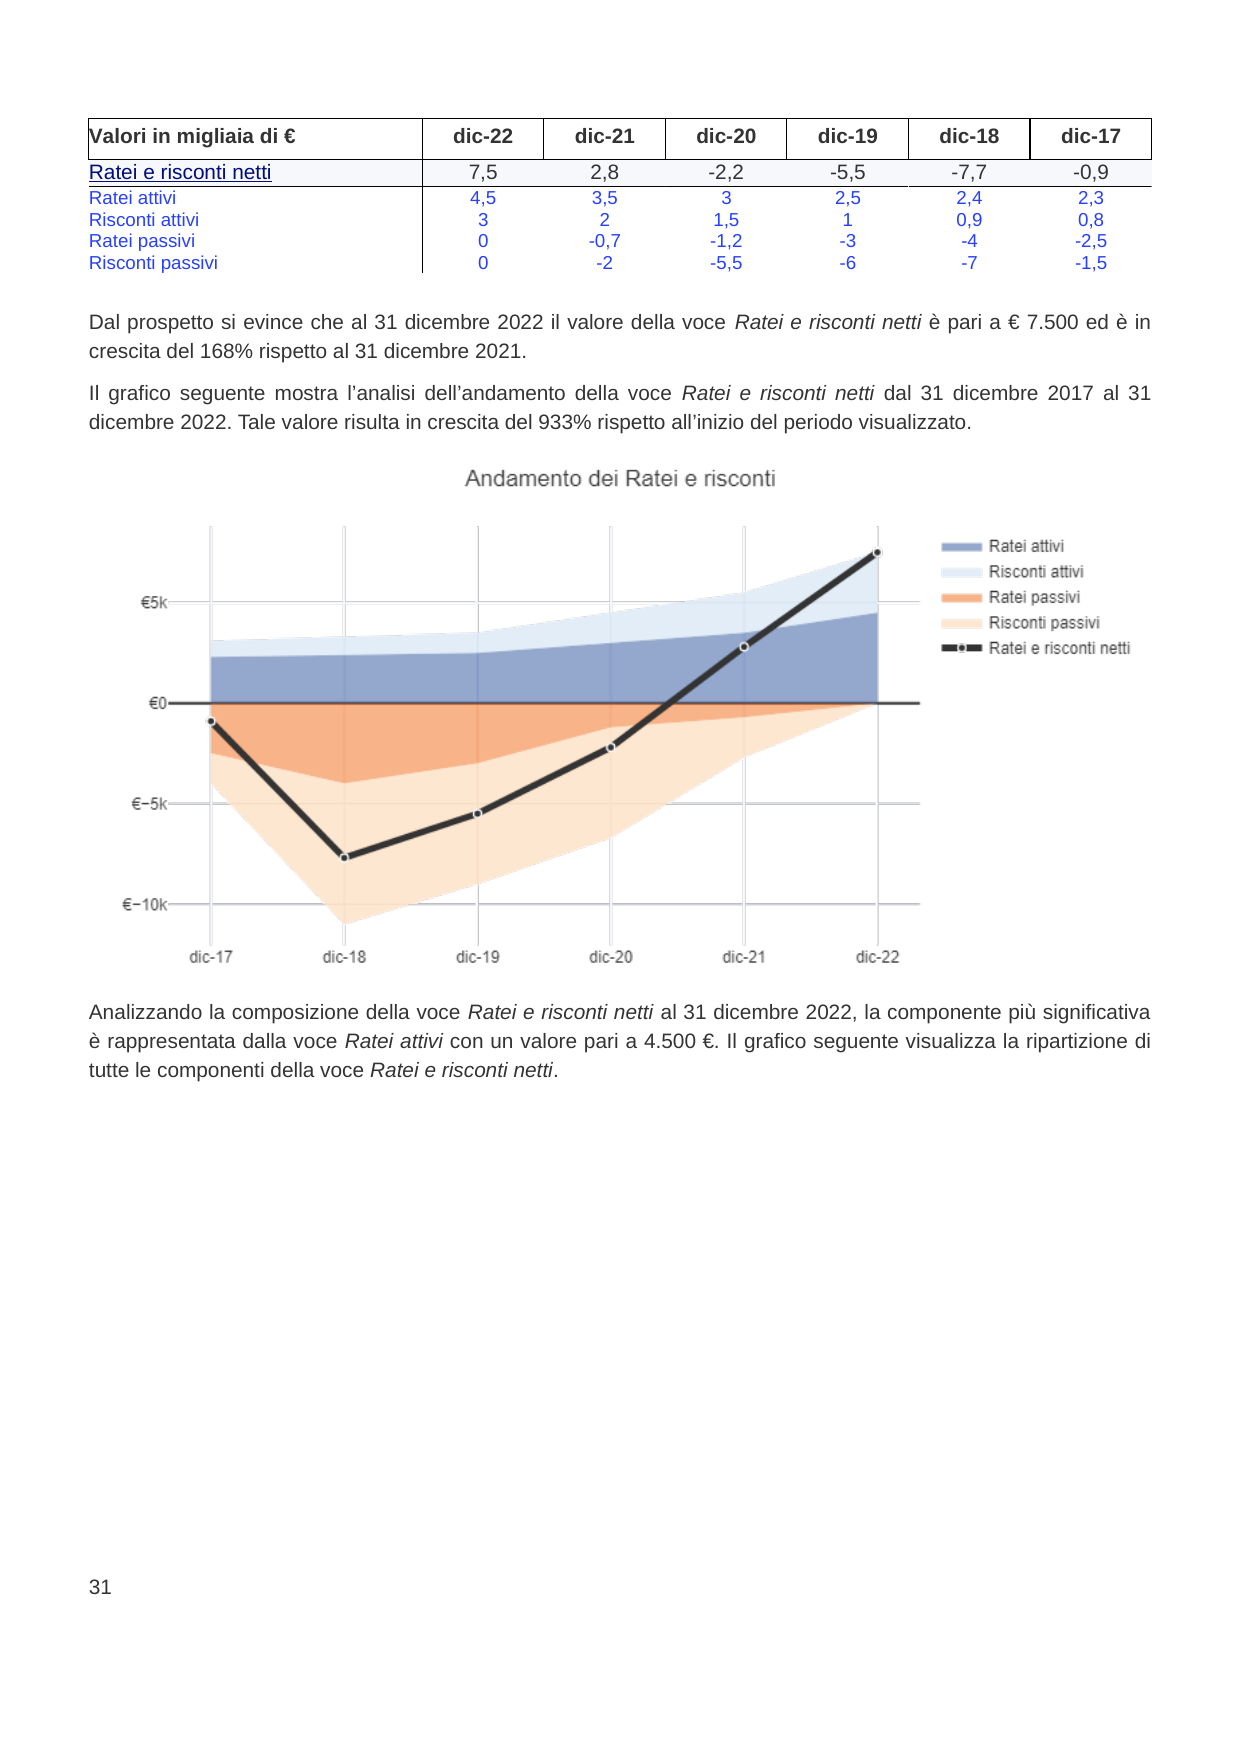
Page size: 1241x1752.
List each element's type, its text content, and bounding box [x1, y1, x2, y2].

table_header Valori in migliaia di € [89, 119, 422, 159]
table_cell 1 [787, 209, 908, 230]
table_cell -6 [787, 252, 908, 273]
table_cell -7 [909, 252, 1030, 273]
table_cell 2,5 [787, 187, 908, 208]
table_cell -2 [544, 252, 665, 273]
table_cell 3 [665, 187, 787, 208]
table_header dic-19 [787, 119, 908, 159]
table_cell 0 [423, 230, 544, 252]
table_header dic-21 [544, 119, 665, 159]
table_cell -2,5 [1030, 230, 1152, 252]
text Analizzando la composizione della voce Ratei e risconti netti al 31 dicembre 2022, la componente più significativa è rappresentata dalla voce Ratei attivi con un valore pari a 4.500 €. Il grafico seguente visualizza la ripartizione di tutte le componenti della voce Ratei e risconti netti. [89, 995, 1152, 1082]
table_cell -3 [787, 230, 908, 252]
table_cell -1,2 [665, 230, 787, 252]
table_cell Ratei attivi [89, 187, 422, 208]
table_cell -0,7 [544, 230, 665, 252]
table_cell Ratei passivi [89, 230, 422, 252]
table_cell 3 [423, 209, 544, 230]
table_cell 2,4 [909, 187, 1030, 208]
table_cell Risconti attivi [89, 209, 422, 230]
table_cell -5,5 [665, 252, 787, 273]
table_cell 4,5 [423, 187, 544, 208]
table_cell 0,8 [1030, 209, 1152, 230]
table_cell -4 [909, 230, 1030, 252]
text Il grafico seguente mostra l’analisi dell’andamento della voce Ratei e risconti netti dal 31 dicembre 2017 al 31 dicembre 2022. Tale valore risulta in crescita del 933% rispetto all’inizio del periodo visualizzato. [89, 376, 1152, 434]
table_header dic-18 [909, 119, 1029, 159]
picture [88, 446, 1152, 983]
text Dal prospetto si evince che al 31 dicembre 2022 il valore della voce Ratei e risconti netti è pari a € 7.500 ed è in crescita del 168% rispetto al 31 dicembre 2021. [89, 305, 1152, 363]
table_cell 2 [544, 209, 665, 230]
table_cell Risconti passivi [89, 252, 422, 273]
table_header dic-20 [666, 119, 786, 159]
table_cell 2,3 [1030, 187, 1152, 208]
table_cell 0 [423, 252, 544, 273]
table_header dic-17 [1031, 119, 1151, 159]
table_header dic-22 [423, 119, 543, 159]
table_cell -1,5 [1030, 252, 1152, 273]
table_cell 3,5 [544, 187, 665, 208]
table_cell 0,9 [909, 209, 1030, 230]
table_cell 1,5 [665, 209, 787, 230]
